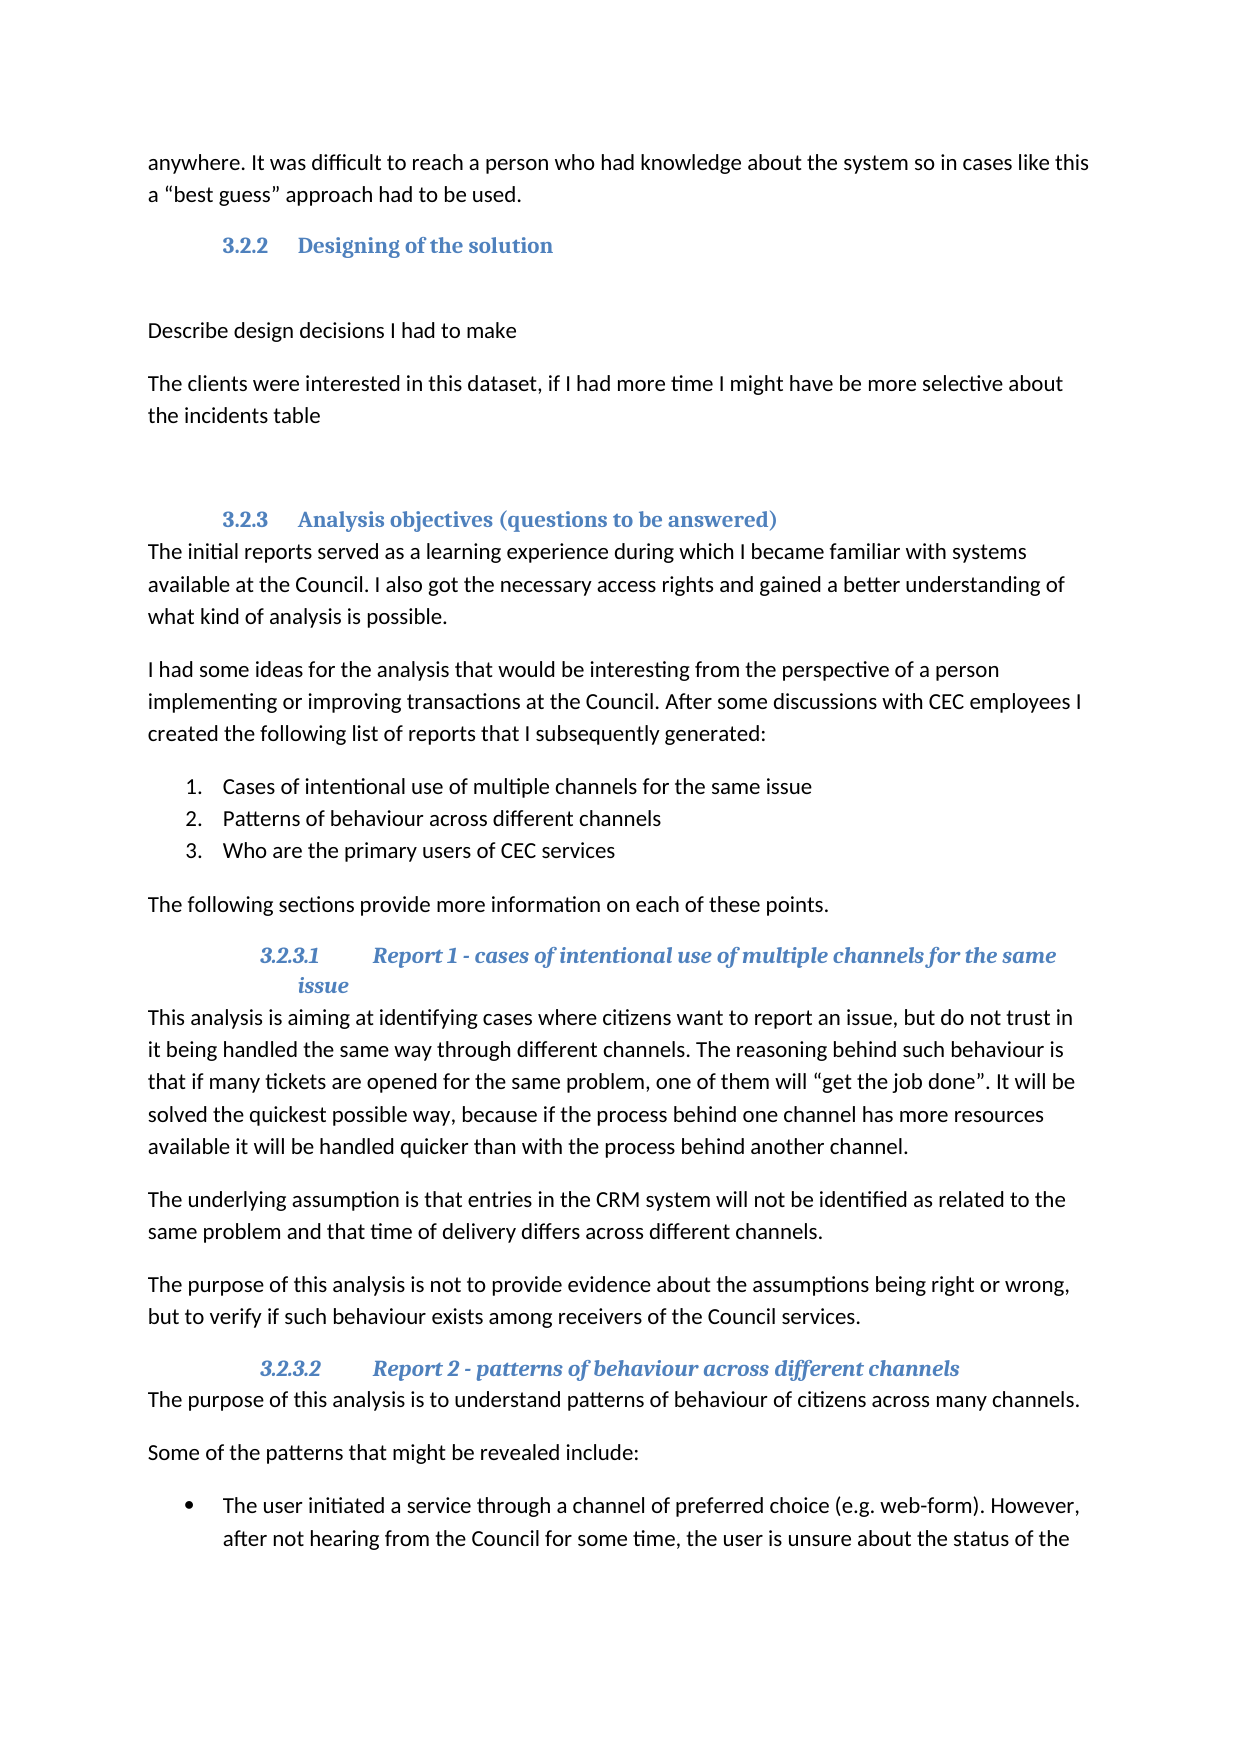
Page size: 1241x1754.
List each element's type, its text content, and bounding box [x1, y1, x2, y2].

text The underlying assumption is that entries in the CRM system will not be identified as related to the same problem and that time of delivery differs across different channels. [148, 1185, 1093, 1245]
list Who are the primary users of CEC services [185, 837, 1093, 865]
subtitle Report 1 - cases of intentional use of multiple channels for the same issue [260, 943, 1093, 999]
text This analysis is aiming at identifying cases where citizens want to report an issue, but do not trust in it being handled the same way through different channels. The reasoning behind such behaviour is that if many tickets are opened for the same problem, one of them will “get the job done”. It will be solved the quickest possible way, because if the process behind one channel has more resources available it will be handled quicker than with the process behind another channel. [148, 1003, 1093, 1160]
list Cases of intentional use of multiple channels for the same issue [185, 772, 1093, 800]
text The following sections provide more information on each of these points. [148, 890, 1093, 918]
list Patterns of behaviour across different channels [185, 804, 1093, 832]
subtitle Designing of the solution [223, 233, 1093, 259]
text The purpose of this analysis is not to provide evidence about the assumptions being right or wrong, but to verify if such behaviour exists among receivers of the Council services. [148, 1270, 1093, 1330]
text The initial reports served as a learning experience during which I became familiar with systems available at the Council. I also got the necessary access rights and gained a better understanding of what kind of analysis is possible. [148, 537, 1093, 630]
text The clients were interested in this dataset, if I had more time I might have be more selective about the incidents table [148, 369, 1093, 429]
text Some of the patterns that might be revealed include: [148, 1438, 1093, 1467]
text The purpose of this analysis is to understand patterns of behaviour of citizens across many channels. [148, 1386, 1093, 1413]
text Describe design decisions I had to make [148, 316, 1093, 344]
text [148, 148, 1093, 208]
subtitle Report 2 - patterns of behaviour across different channels [260, 1355, 1093, 1382]
subtitle Analysis objectives (questions to be answered) [223, 507, 1093, 534]
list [185, 1492, 1093, 1552]
text I had some ideas for the analysis that would be interesting from the perspective of a person implementing or improving transactions at the Council. After some discussions with CEC employees I created the following list of reports that I subsequently generated: [148, 655, 1093, 747]
